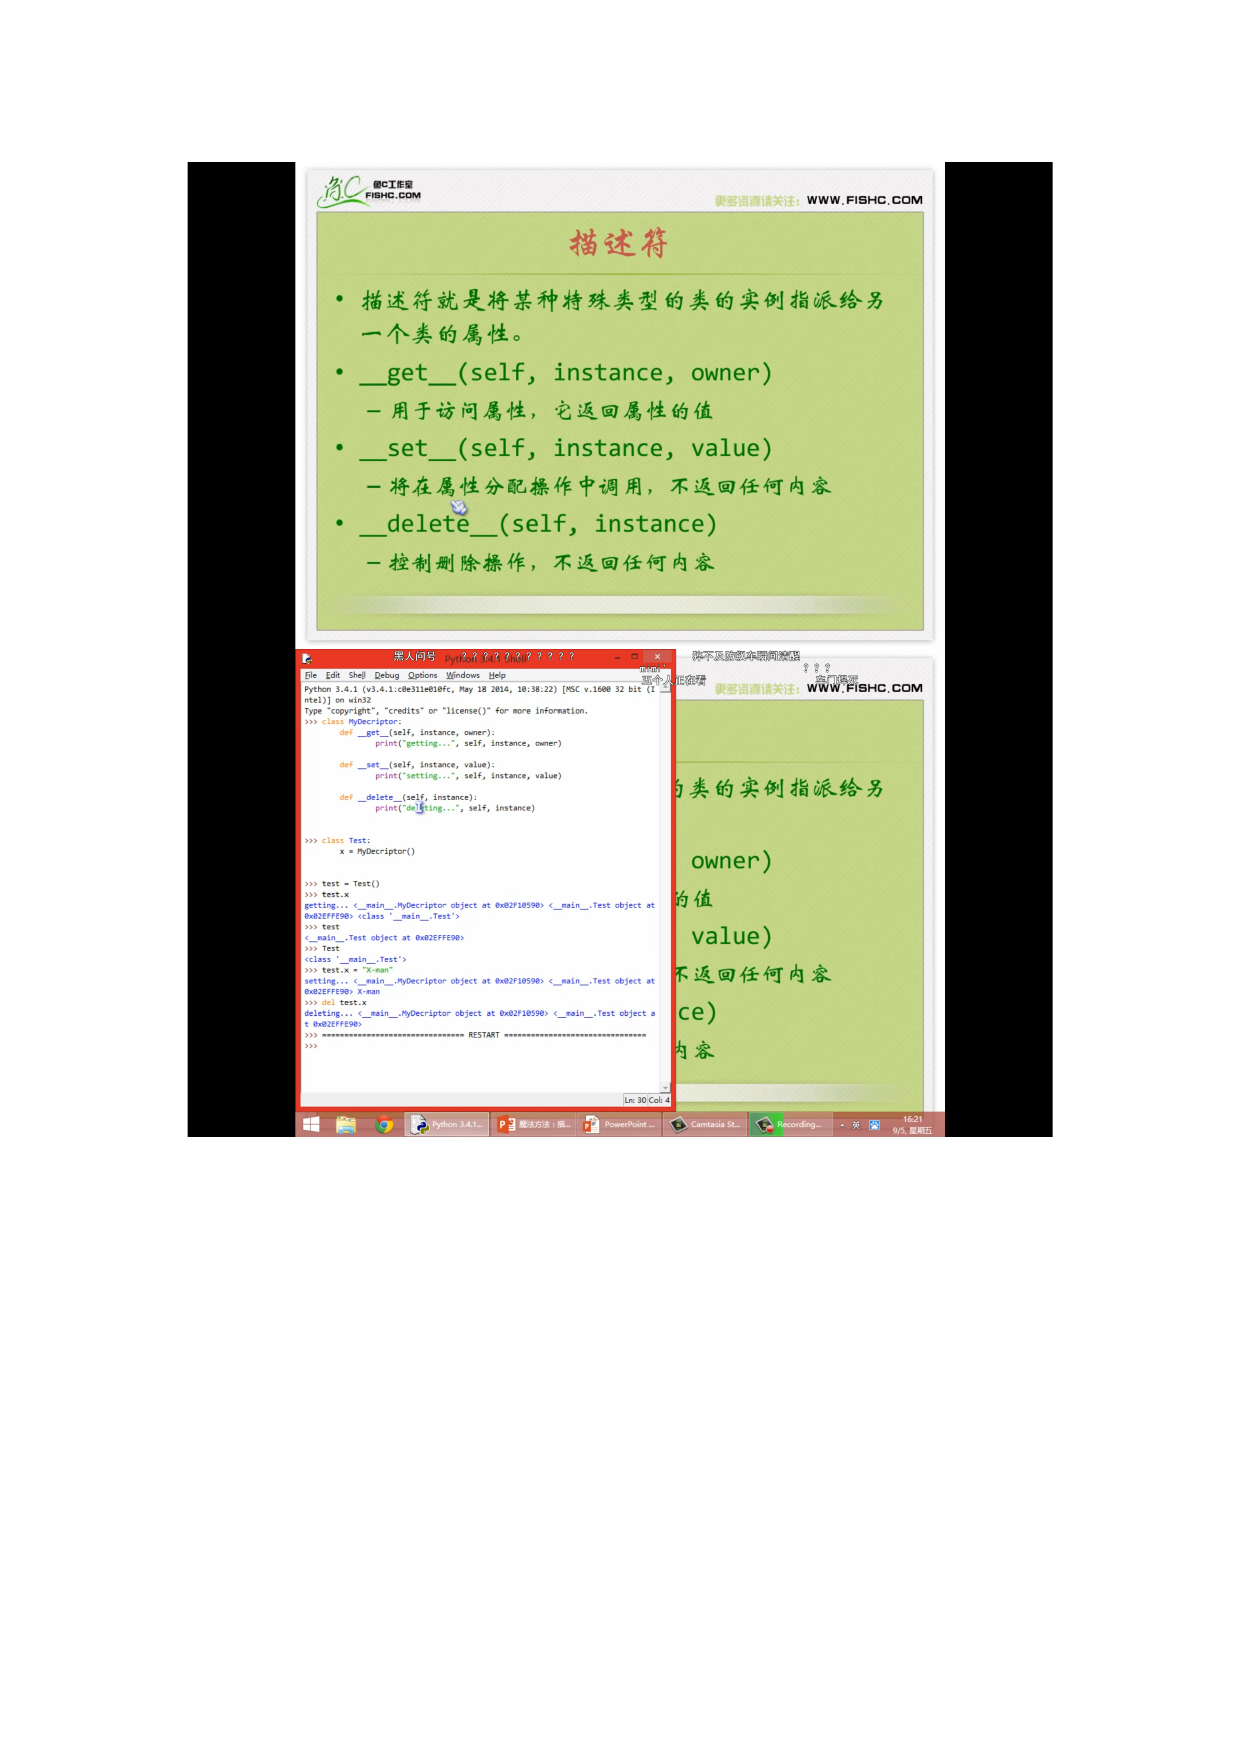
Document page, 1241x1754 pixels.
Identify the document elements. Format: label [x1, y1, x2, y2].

picture [187, 162, 1053, 1137]
